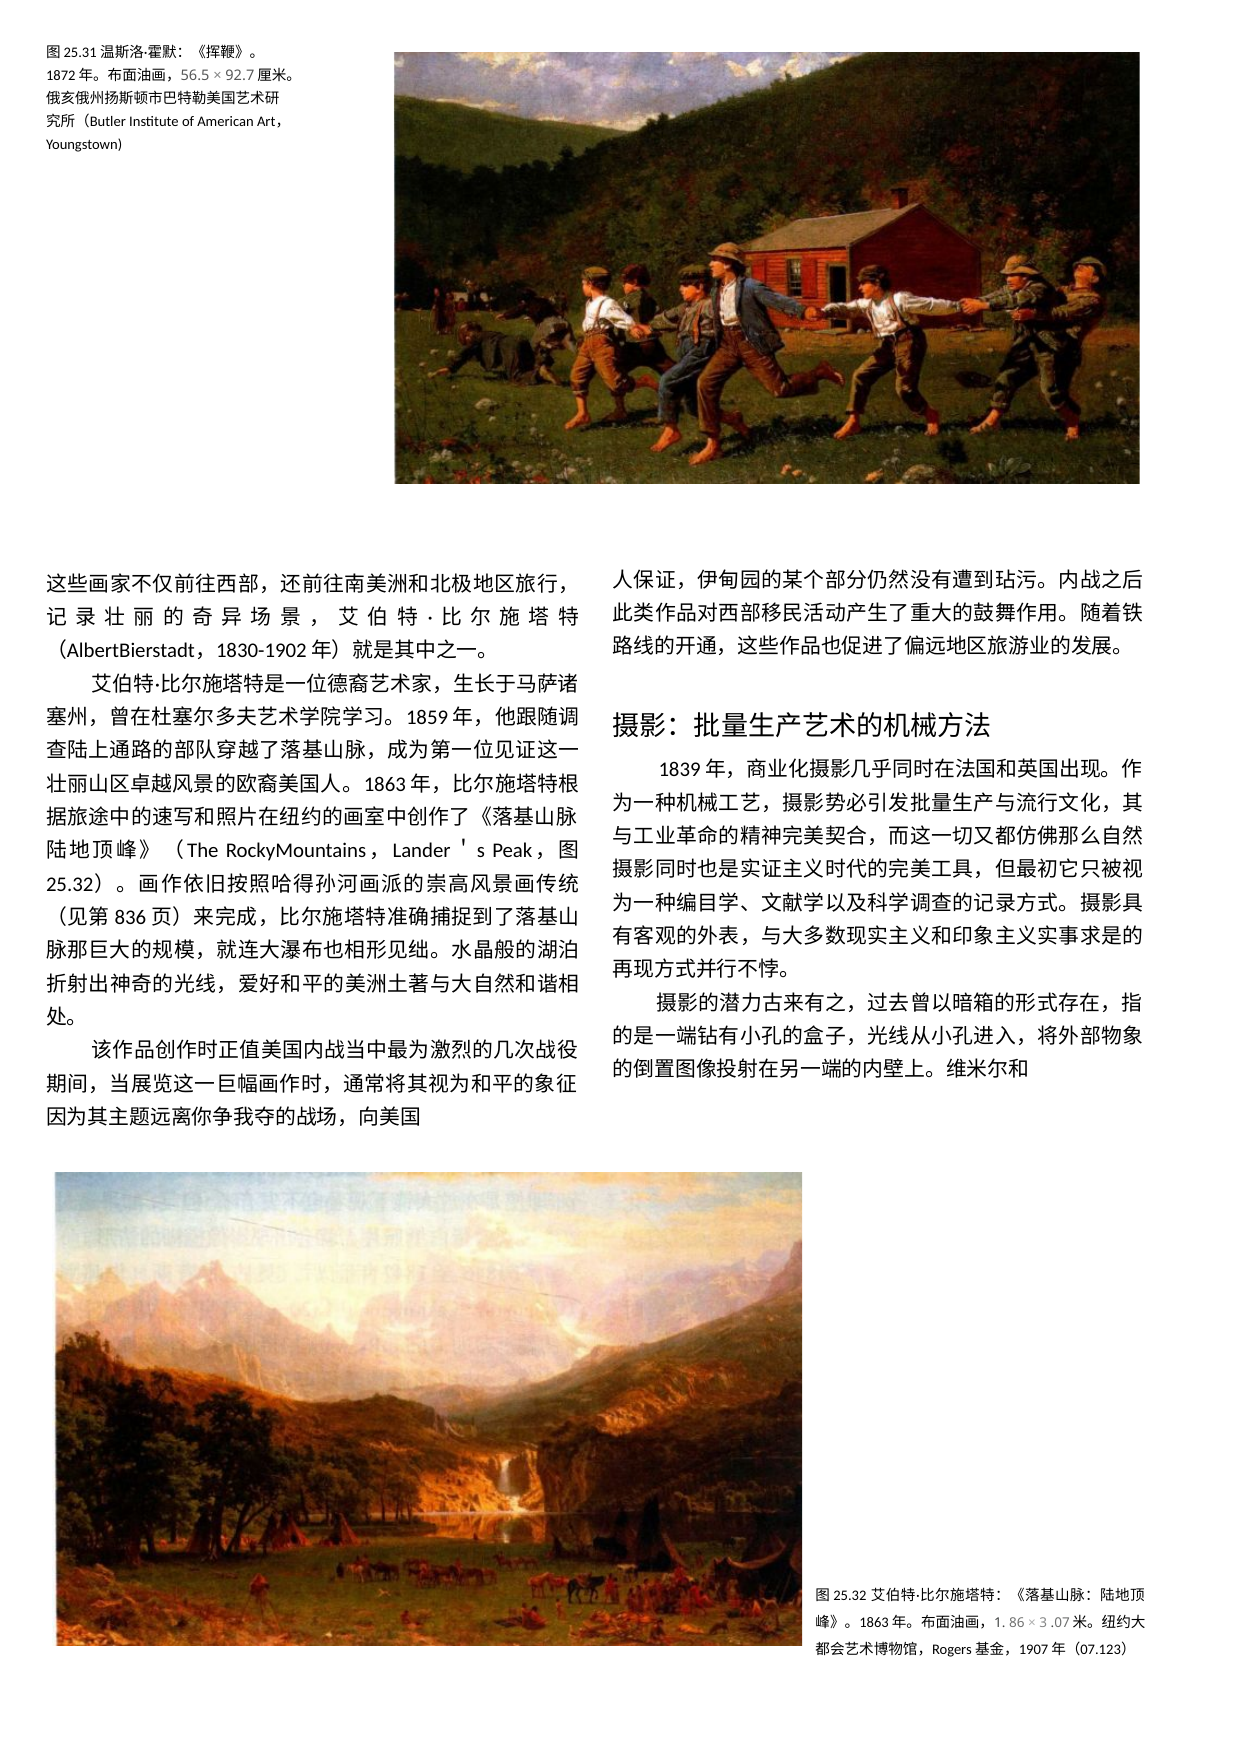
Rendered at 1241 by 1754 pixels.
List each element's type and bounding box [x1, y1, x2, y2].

picture [393, 52, 1140, 484]
picture [52, 1172, 803, 1646]
